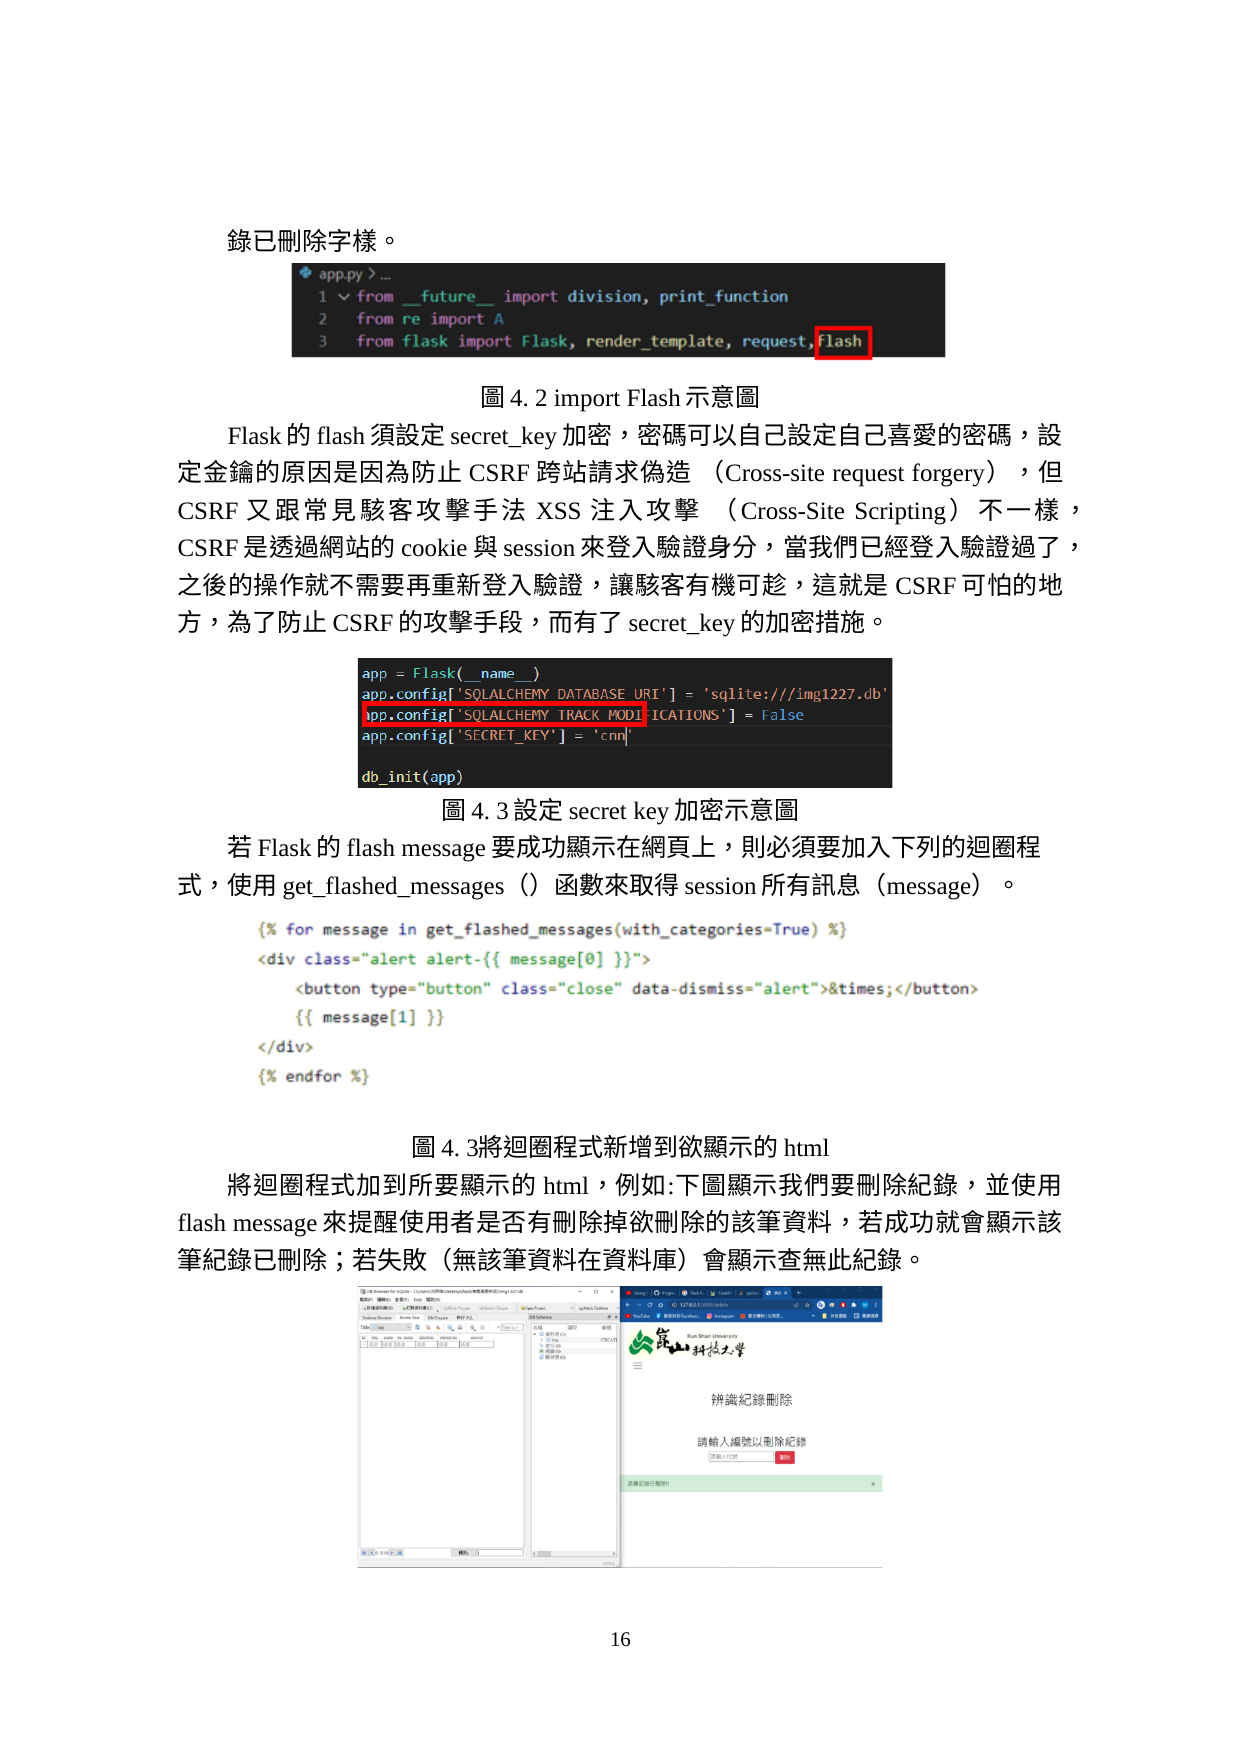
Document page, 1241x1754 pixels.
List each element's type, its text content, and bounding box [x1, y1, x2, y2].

picture [357, 1286, 883, 1568]
picture [285, 263, 951, 363]
picture [357, 658, 893, 788]
text 若Flask的flash message要成功顯示在網頁上，則必須要加入下列的迴圈程式，使用get_flashed_messages（）函數來取得session所有訊息（message）。 [177, 827, 1063, 902]
text 將迴圈程式加到所要顯示的html，例如:下圖顯示我們要刪除紀錄，並使用flash message來提醒使用者是否有刪除掉欲刪除的該筆資料，若成功就會顯示該筆紀錄已刪除；若失敗（無該筆資料在資料庫）會顯示查無此紀錄。 [177, 1164, 1063, 1277]
text Flask的flash須設定secret_key加密，密碼可以自己設定自己喜愛的密碼，設定金鑰的原因是因為防止CSRF跨站請求偽造 （Cross-site request forgery），但CSRF又跟常見駭客攻擊手法XSS注入攻擊 （Cross-Site Scripting）不一樣，CSRF是透過網站的cookie與session來登入驗證身分，當我們已經登入驗證過了，之後的操作就不需要再重新登入驗證，讓駭客有機可趁，這就是CSRF可怕的地方，為了防止CSRF的攻擊手段，而有了secret_key的加密措施。 [177, 414, 1063, 639]
text 錄已刪除字樣。 [177, 221, 1063, 258]
picture [249, 905, 992, 1101]
